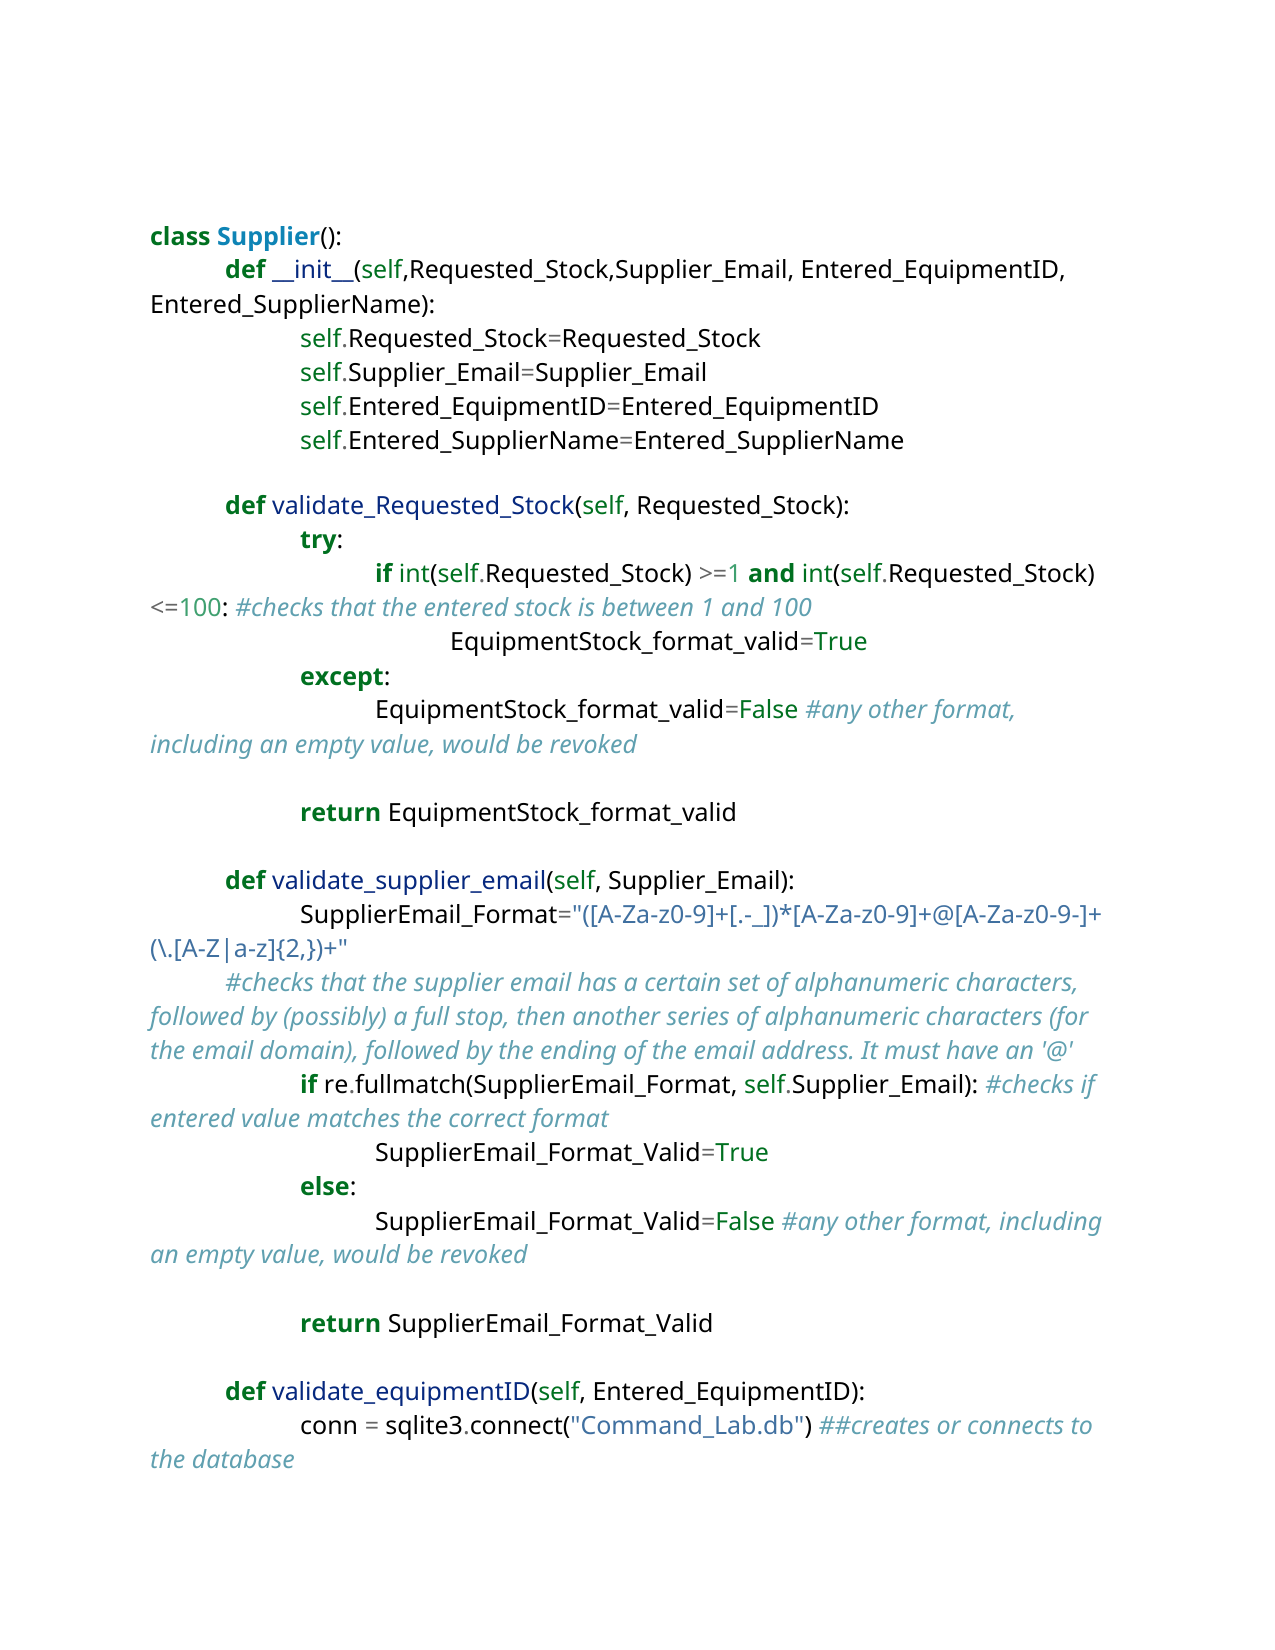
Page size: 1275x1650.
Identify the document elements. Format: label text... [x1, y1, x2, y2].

text def validate_supplier_email(self, Supplier_Email): [150, 862, 1125, 897]
text else: [150, 1169, 1125, 1203]
text self.Entered_EquipmentID=Entered_EquipmentID [150, 388, 1125, 422]
text except: [150, 658, 1125, 692]
text self.Supplier_Email=Supplier_Email [150, 354, 1125, 388]
text SupplierEmail_Format_Valid=True [150, 1135, 1125, 1169]
text if re.fullmatch(SupplierEmail_Format, self.Supplier_Email): #checks if entered value matches the correct format [150, 1067, 1125, 1135]
text def __init__(self,Requested_Stock,Supplier_Email, Entered_EquipmentID, Entered_SupplierName): [150, 252, 1125, 320]
text EquipmentStock_format_valid=True [150, 624, 1125, 658]
text conn = sqlite3.connect("Command_Lab.db") ##creates or connects to the database [150, 1407, 1125, 1476]
text return SupplierEmail_Format_Valid [150, 1305, 1125, 1339]
text def validate_equipmentID(self, Entered_EquipmentID): [150, 1373, 1125, 1407]
text SupplierEmail_Format="([A-Za-z0-9]+[.-_])*[A-Za-z0-9]+@[A-Za-z0-9-]+(\.[A-Z|a-z]{2,})+" [150, 897, 1125, 965]
text #checks that the supplier email has a certain set of alphanumeric characters, followed by (possibly) a full stop, then another series of alphanumeric characters (for the email domain), followed by the ending of the email address. It must have an '@' [150, 965, 1125, 1067]
text class Supplier(): [150, 218, 1125, 252]
text def validate_Requested_Stock(self, Requested_Stock): [150, 488, 1125, 522]
text return EquipmentStock_format_valid [150, 794, 1125, 828]
text EquipmentStock_format_valid=False #any other format, including an empty value, would be revoked [150, 692, 1125, 760]
text if int(self.Requested_Stock) >=1 and int(self.Requested_Stock) <=100: #checks that the entered stock is between 1 and 100 [150, 556, 1125, 624]
text self.Requested_Stock=Requested_Stock [150, 320, 1125, 354]
text SupplierEmail_Format_Valid=False #any other format, including an empty value, would be revoked [150, 1203, 1125, 1271]
text self.Entered_SupplierName=Entered_SupplierName [150, 422, 1125, 457]
text try: [150, 522, 1125, 556]
